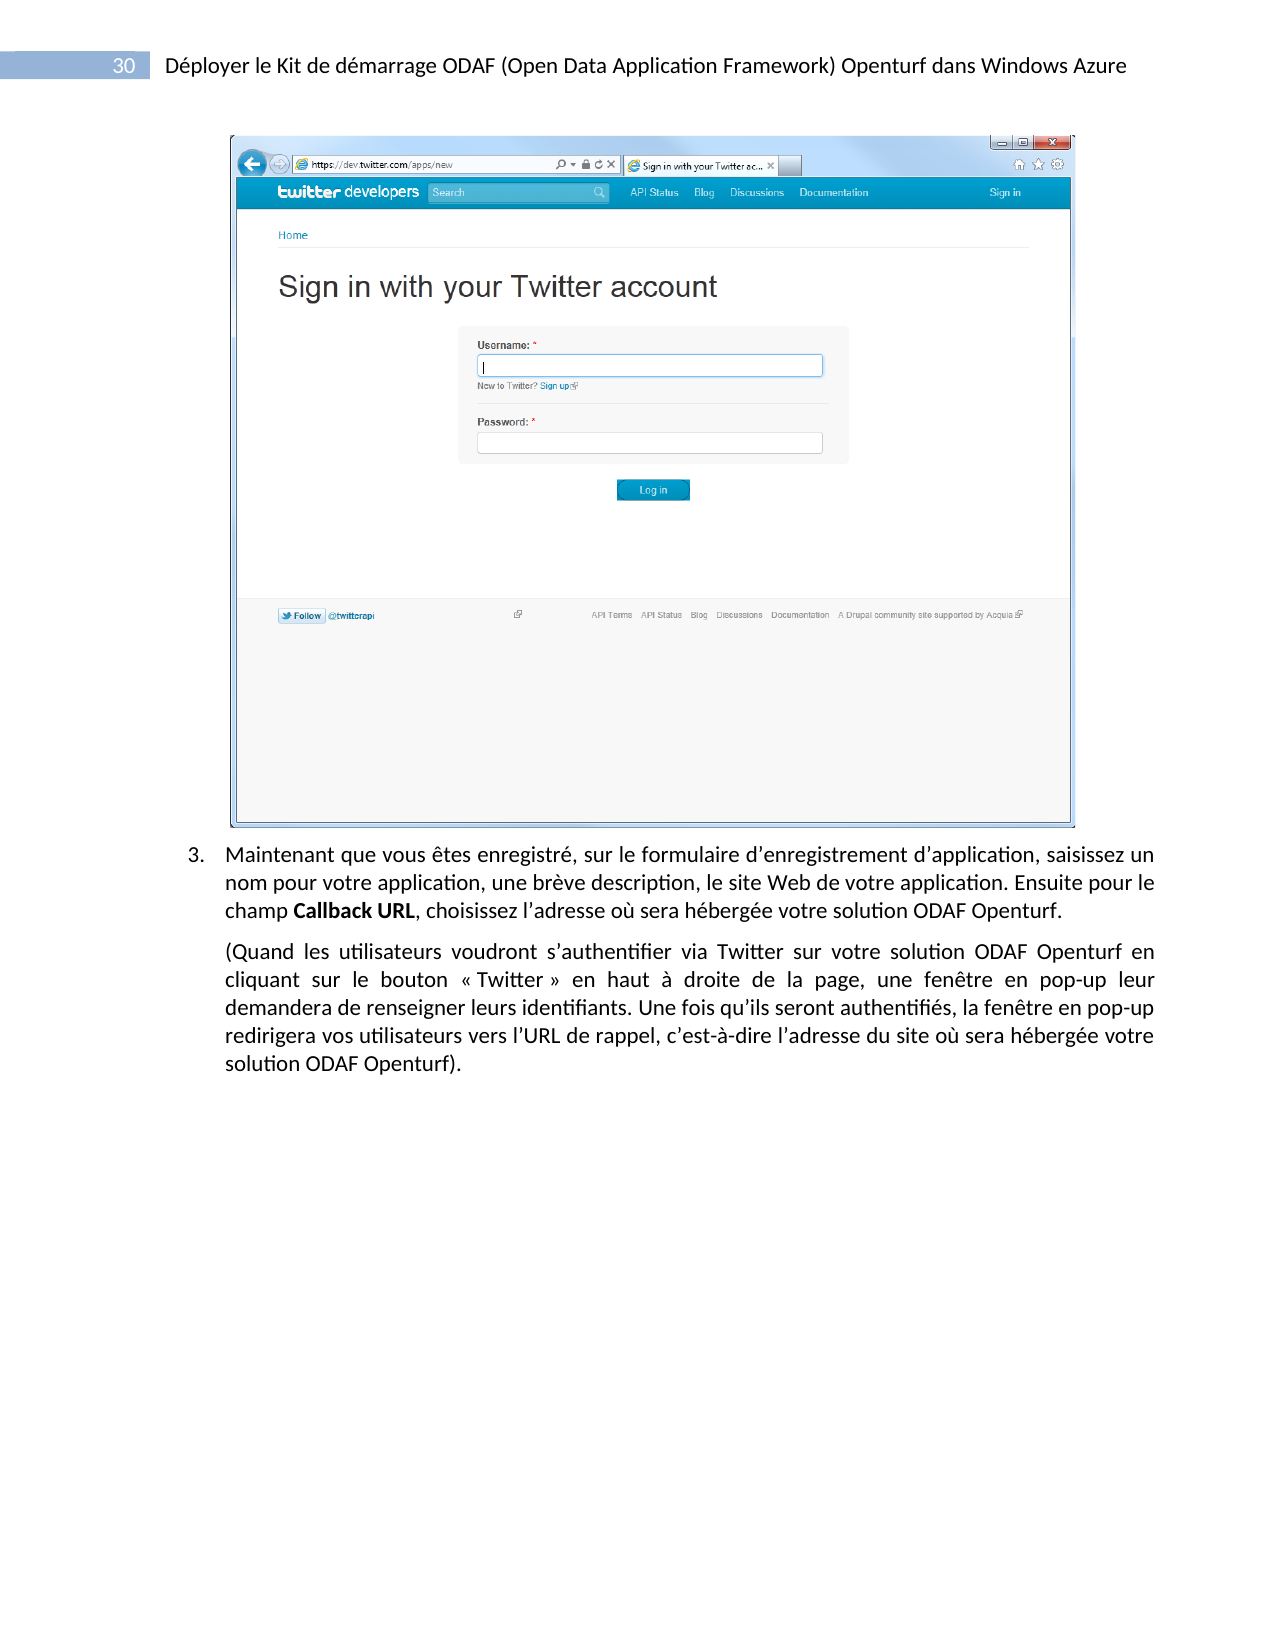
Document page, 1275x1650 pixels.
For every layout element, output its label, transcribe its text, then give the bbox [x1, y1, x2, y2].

picture [230, 135, 1075, 828]
text (Quand les utilisateurs voudront s’authentifier via Twitter sur votre solution ODAF Openturf en cliquant sur le bouton « Twitter » en haut à droite de la page, une fenêtre en pop-up leur demandera de renseigner leurs identifiants. Une fois qu’ils seront authentifiés, la fenêtre en pop-up redirigera vos utilisateurs vers l’URL de rappel, c’est-à-dire l’adresse du site où sera hébergée votre solution ODAF Openturf). [225, 937, 1155, 1077]
list Maintenant que vous êtes enregistré, sur le formulaire d’enregistrement d’application, saisissez un nom pour votre application, une brève description, le site Web de votre application. Ensuite pour le champ Callback URL, choisissez l’adresse où sera hébergée votre solution ODAF Openturf. [187, 840, 1155, 924]
